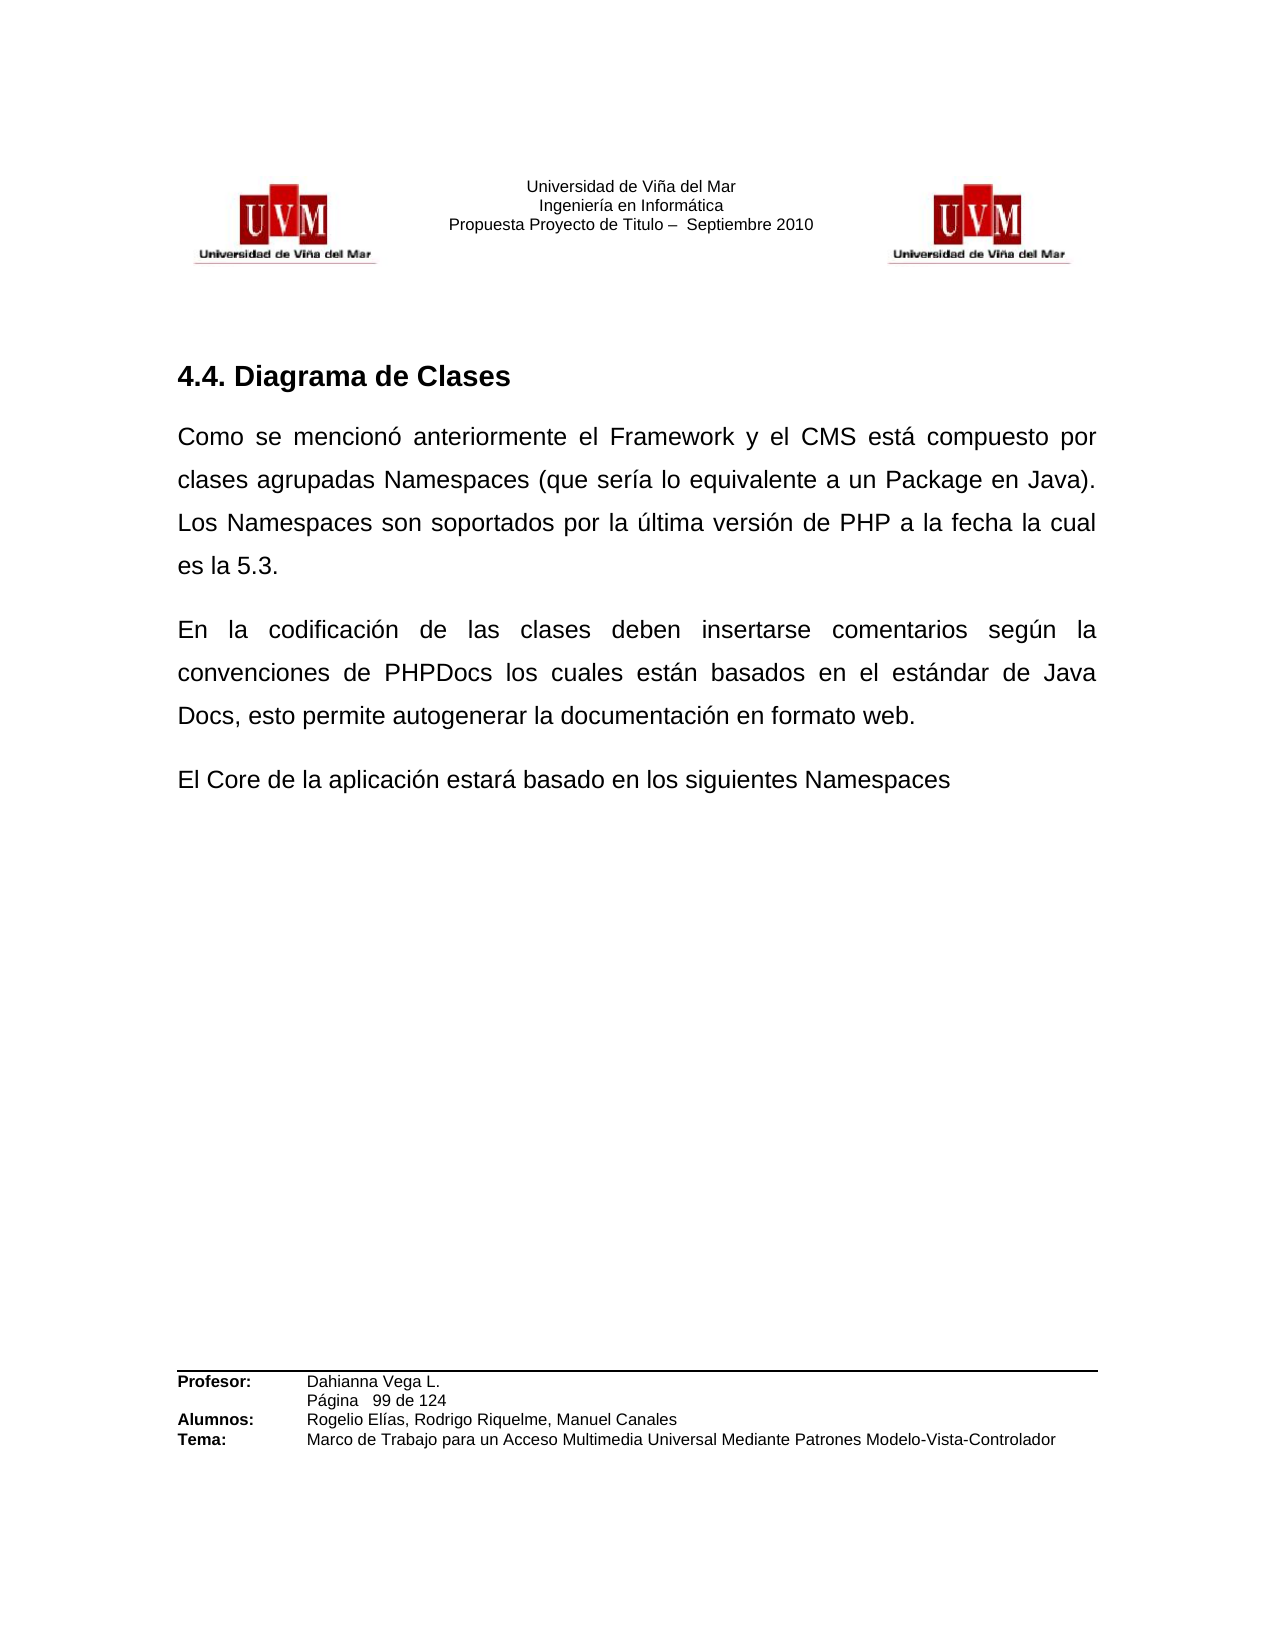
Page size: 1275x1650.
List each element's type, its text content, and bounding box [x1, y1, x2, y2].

text Como se mencionó anteriormente el Framework y el CMS está compuesto por clases agrupadas Namespaces (que sería lo equivalente a un Package en Java). Los Namespaces son soportados por la última versión de PHP a la fecha la cual es la 5.3. [177, 422, 1098, 580]
text En la codificación de las clases deben insertarse comentarios según la convenciones de PHPDocs los cuales están basados en el estándar de Java Docs, esto permite autogenerar la documentación en formato web. [177, 615, 1098, 730]
subtitle 4.4. Diagrama de Clases [177, 359, 1098, 392]
picture [871, 176, 1084, 267]
picture [177, 176, 390, 267]
text El Core de la aplicación estará basado en los siguientes Namespaces [177, 765, 1098, 794]
